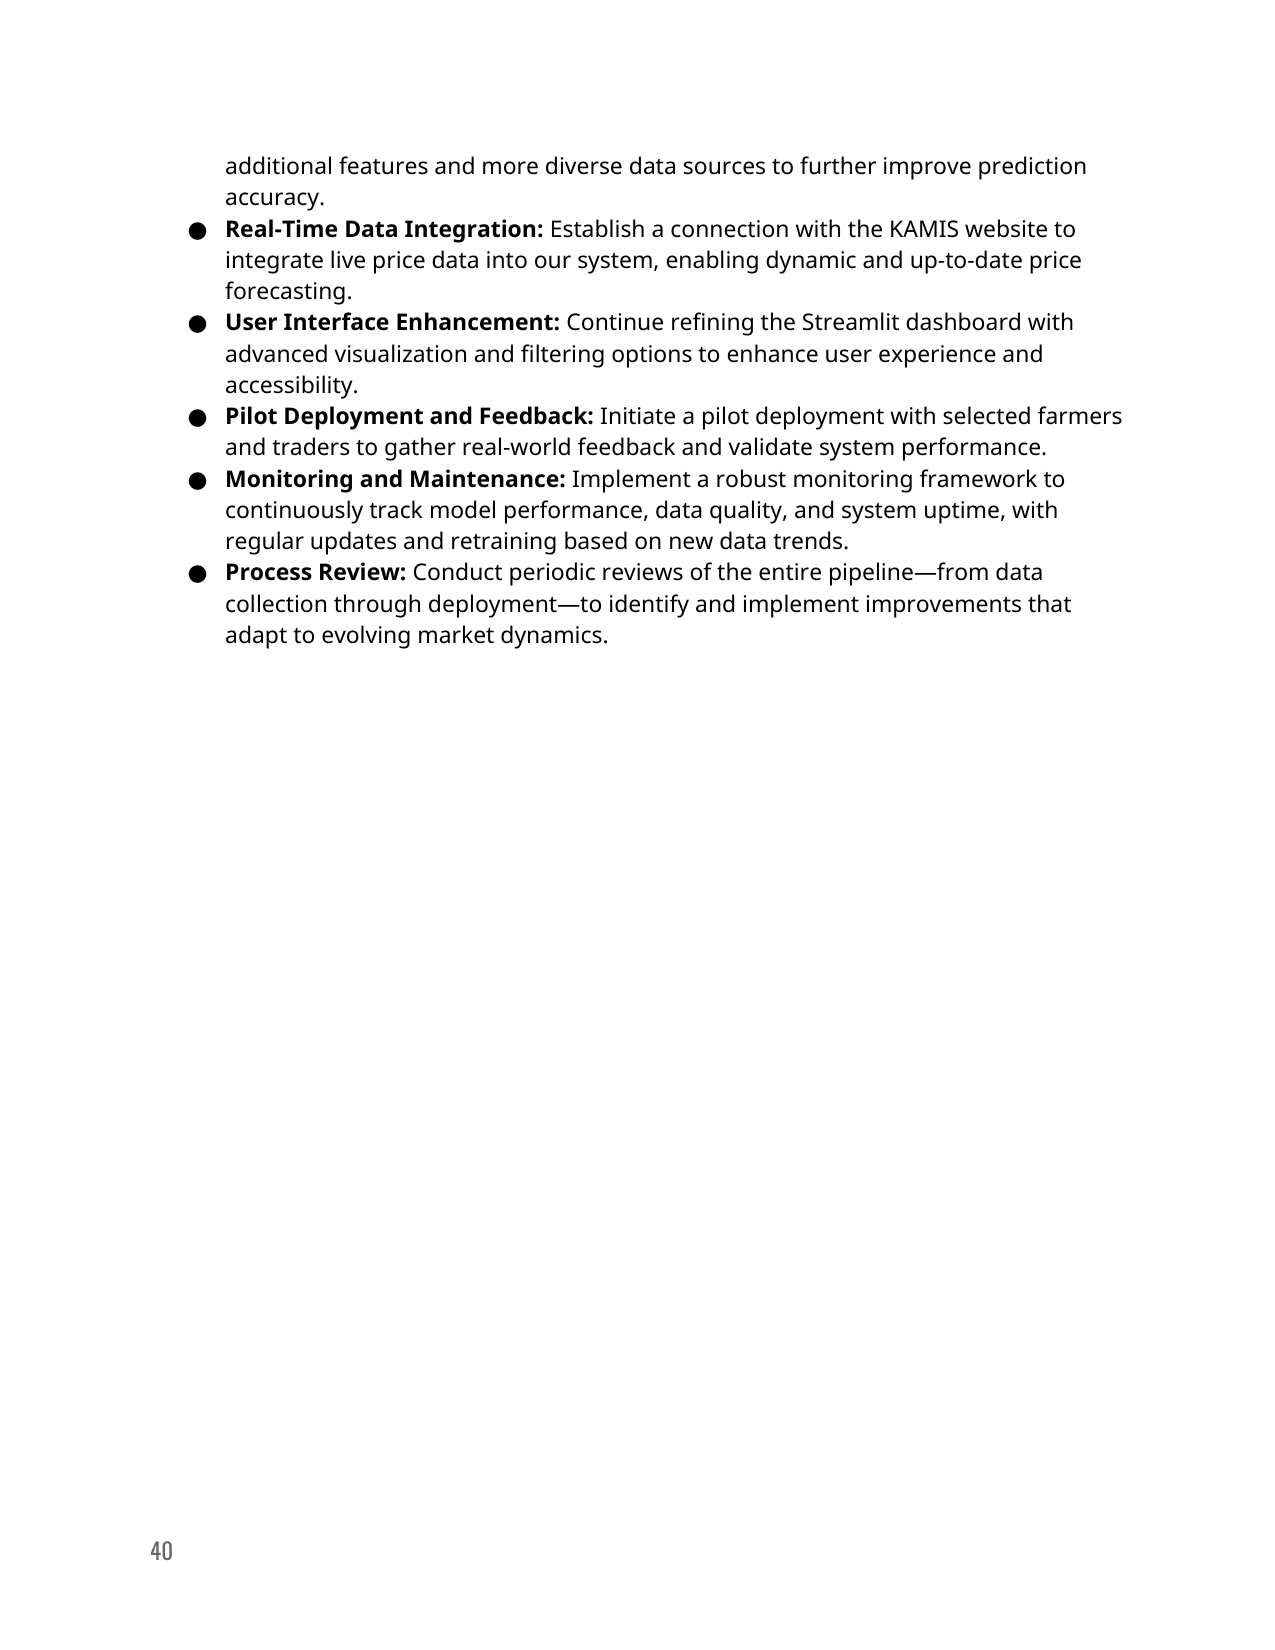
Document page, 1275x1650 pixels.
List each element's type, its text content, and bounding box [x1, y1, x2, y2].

list Pilot Deployment and Feedback: Initiate a pilot deployment with selected farmers and traders to gather real-world feedback and validate system performance. [187, 400, 1125, 462]
list Process Review: Conduct periodic reviews of the entire pipeline—from data collection through deployment—to identify and implement improvements that adapt to evolving market dynamics. [187, 556, 1125, 650]
list Monitoring and Maintenance: Implement a robust monitoring framework to continuously track model performance, data quality, and system uptime, with regular updates and retraining based on new data trends. [187, 462, 1125, 556]
list User Interface Enhancement: Continue refining the Streamlit dashboard with advanced visualization and filtering options to enhance user experience and accessibility. [187, 306, 1125, 400]
list Real-Time Data Integration: Establish a connection with the KAMIS website to integrate live price data into our system, enabling dynamic and up-to-date price forecasting. [187, 212, 1125, 306]
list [187, 150, 1125, 212]
